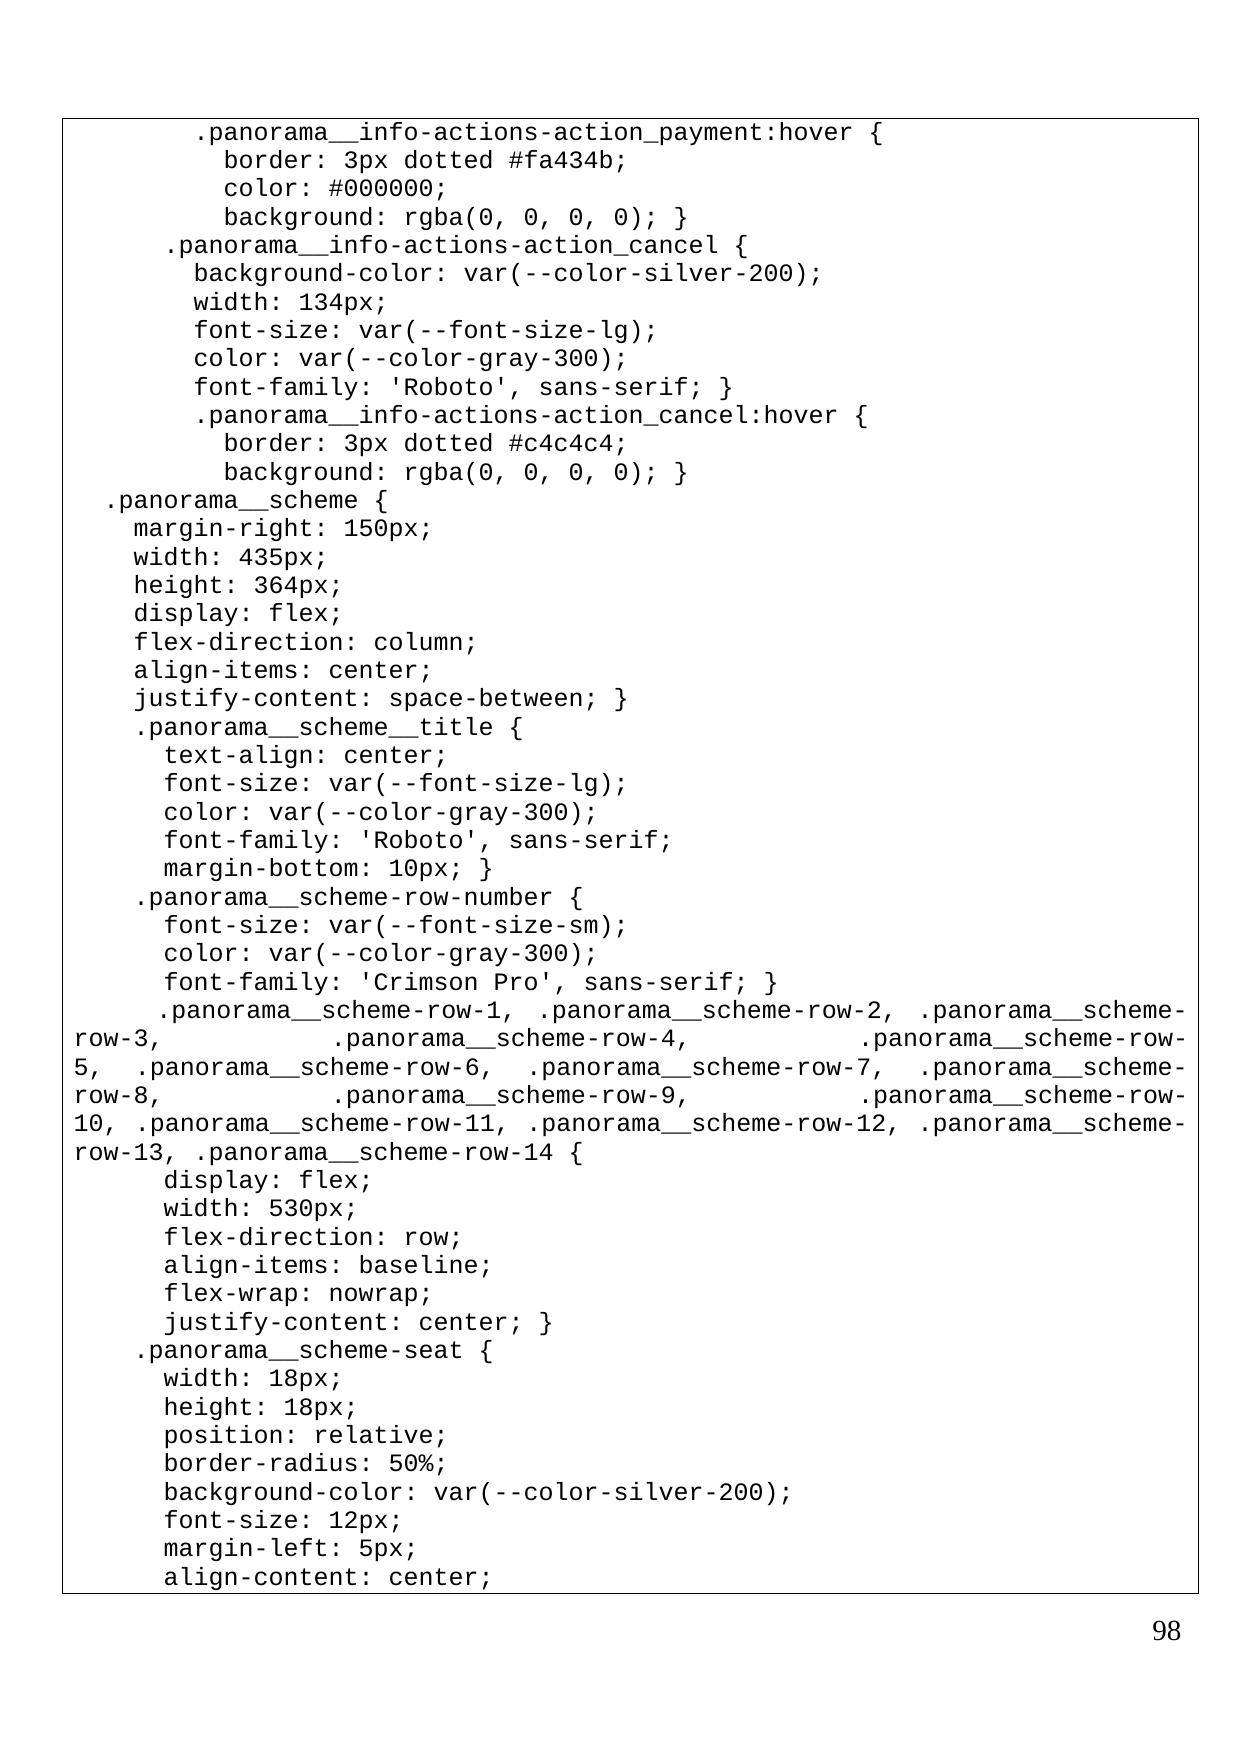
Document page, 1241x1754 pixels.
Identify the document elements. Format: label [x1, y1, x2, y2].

table_header [63, 119, 1198, 1592]
